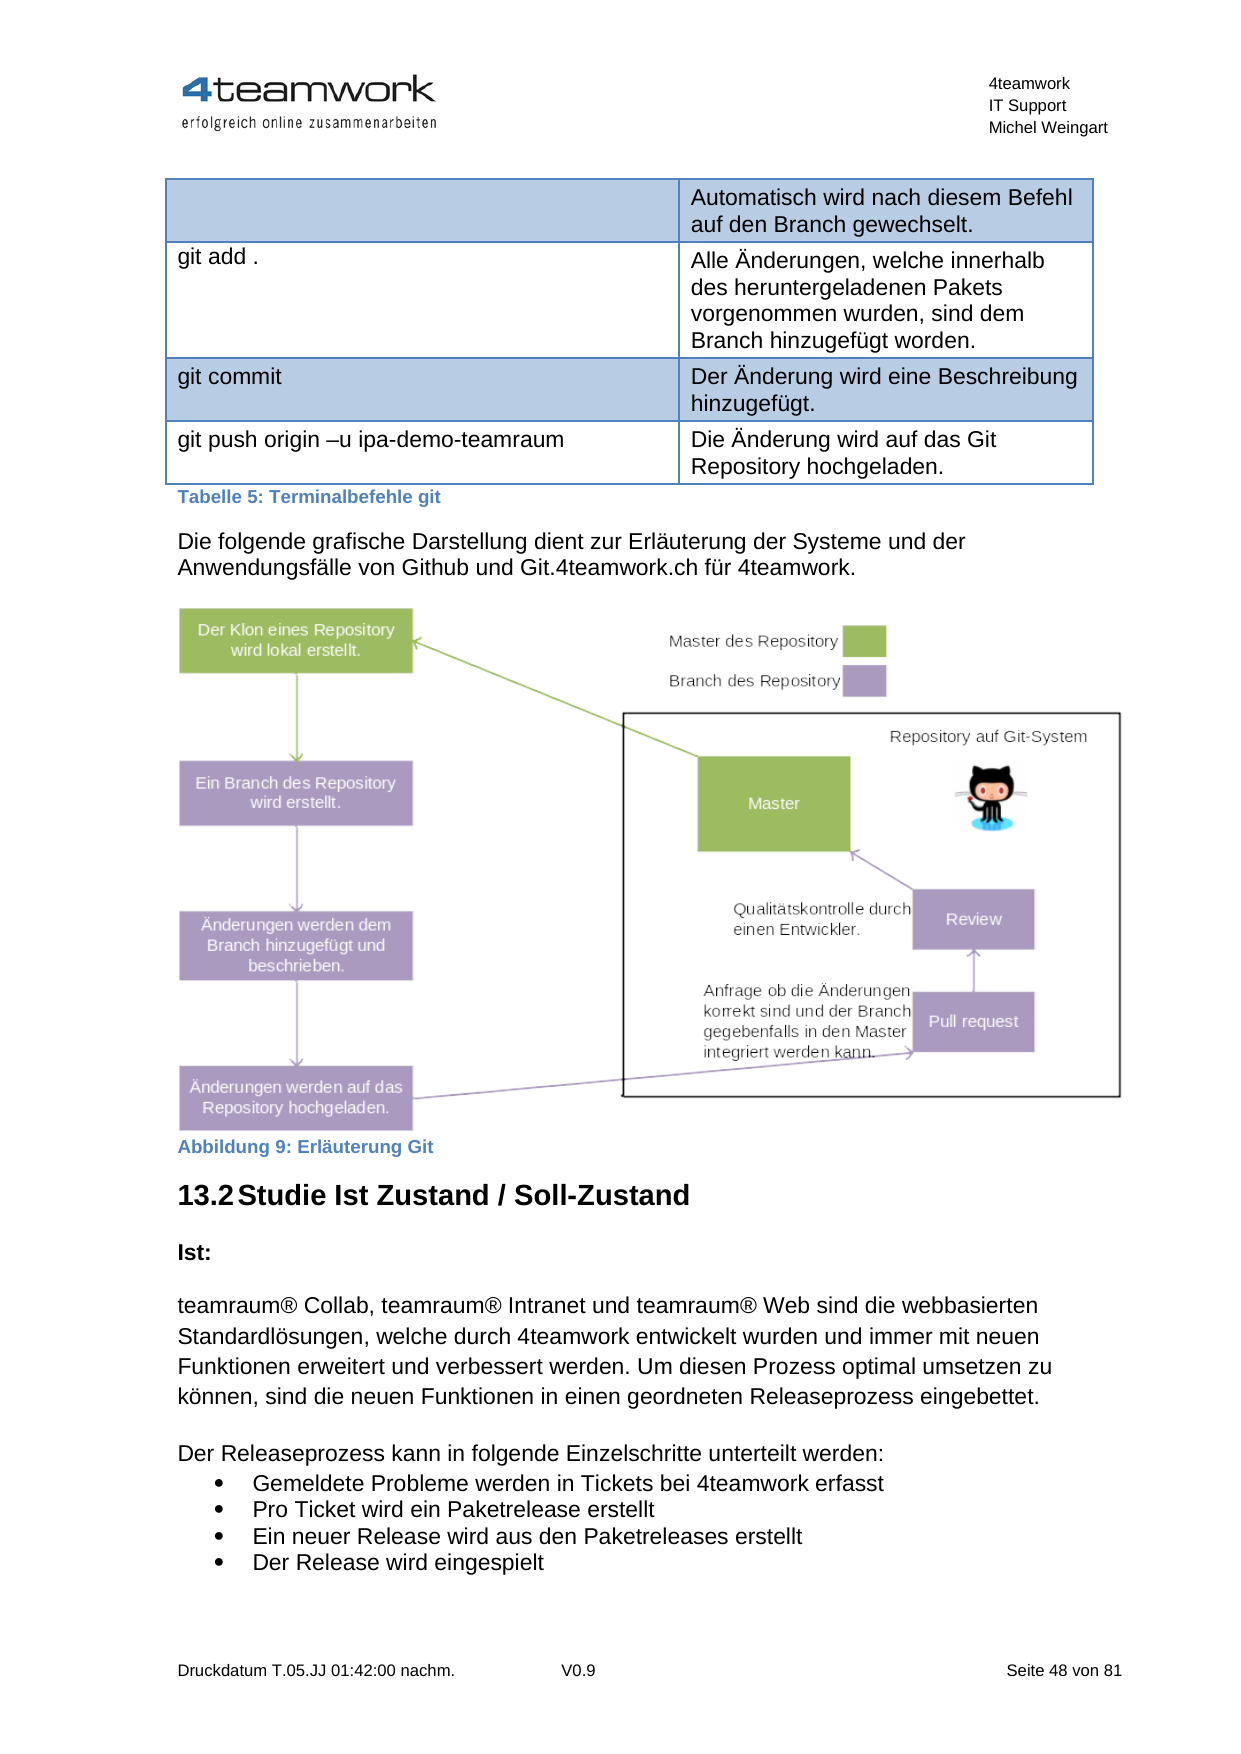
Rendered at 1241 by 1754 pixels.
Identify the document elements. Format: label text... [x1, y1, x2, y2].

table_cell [167, 180, 678, 241]
list Pro Ticket wird ein Paketrelease erstellt [215, 1496, 1122, 1523]
table_cell git push origin –u ipa-demo-teamraum [167, 422, 678, 483]
picture [177, 69, 440, 134]
text Tabelle 5: Terminalbefehle git [177, 485, 1122, 507]
list Gemeldete Probleme werden in Tickets bei 4teamwork erfasst [215, 1470, 1122, 1496]
table_cell git add . [167, 243, 678, 357]
table_cell git commit [167, 359, 678, 420]
text Abbildung 9: Erläuterung Git [177, 1136, 1122, 1158]
list Der Release wird eingespielt [215, 1549, 1122, 1575]
subtitle Studie Ist Zustand / Soll-Zustand [177, 1178, 1122, 1212]
table_cell Alle Änderungen, welche innerhalb des heruntergeladenen Pakets vorgenommen wurden, sind dem Branch hinzugefügt worden. [680, 243, 1092, 357]
table_cell Der Änderung wird eine Beschreibung hinzugefügt. [680, 359, 1092, 420]
text Die folgende grafische Darstellung dient zur Erläuterung der Systeme und der Anwendungsfälle von Github und Git.4teamwork.ch für 4teamwork. [177, 528, 1122, 581]
list Ein neuer Release wird aus den Paketreleases erstellt [215, 1523, 1122, 1549]
text Der Releaseprozess kann in folgende Einzelschritte unterteilt werden: [177, 1440, 1122, 1466]
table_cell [680, 180, 1092, 241]
table_cell Die Änderung wird auf das Git Repository hochgeladen. [680, 422, 1092, 483]
text teamraum® Collab, teamraum® Intranet und teamraum® Web sind die webbasierten Standardlösungen, welche durch 4teamwork entwickelt wurden und immer mit neuen Funktionen erweitert und verbessert werden. Um diesen Prozess optimal umsetzen zu können, sind die neuen Funktionen in einen geordneten Releaseprozess eingebettet. [177, 1292, 1122, 1409]
text Ist: [177, 1239, 1122, 1265]
